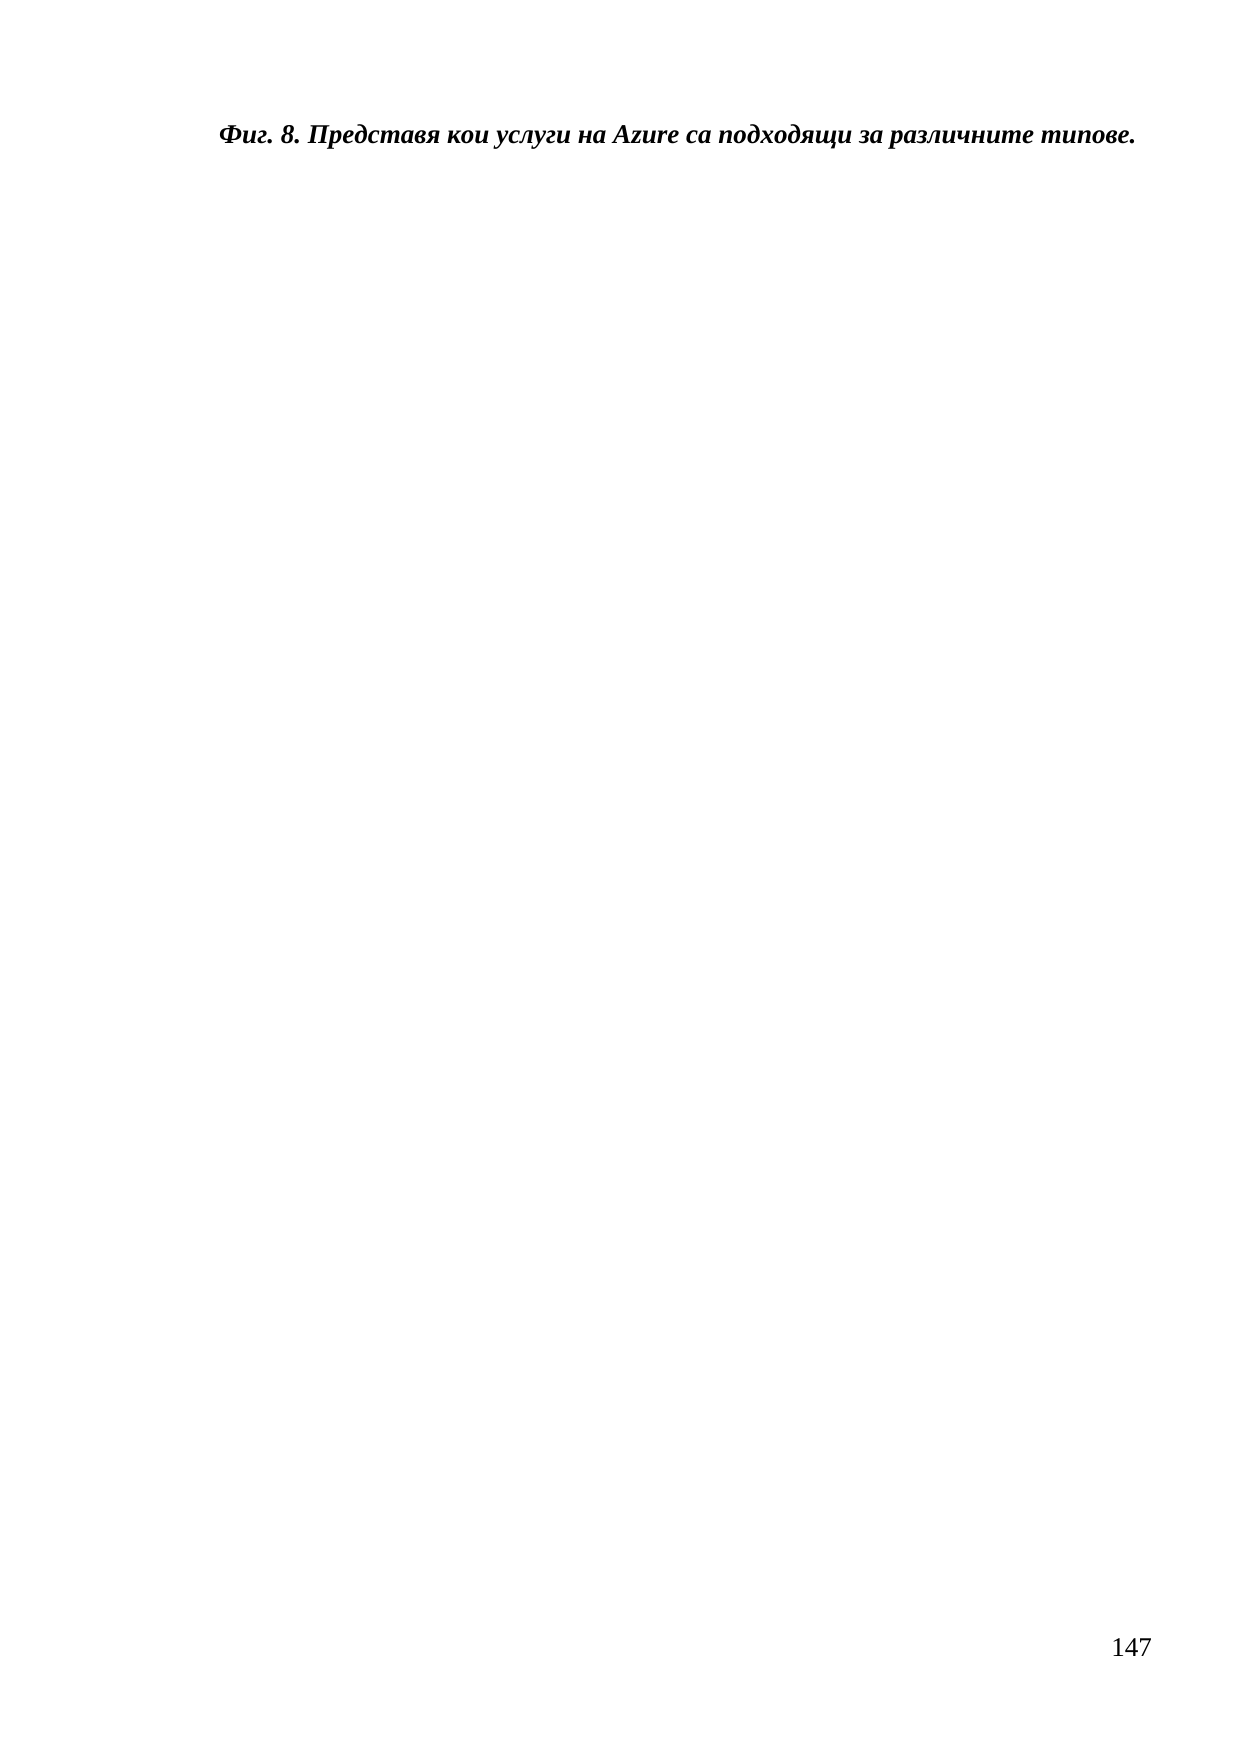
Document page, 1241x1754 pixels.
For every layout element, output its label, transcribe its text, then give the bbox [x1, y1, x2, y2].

text Фиг. 8. Представя кои услуги на Azure са подходящи за различните типове. [207, 118, 1152, 149]
